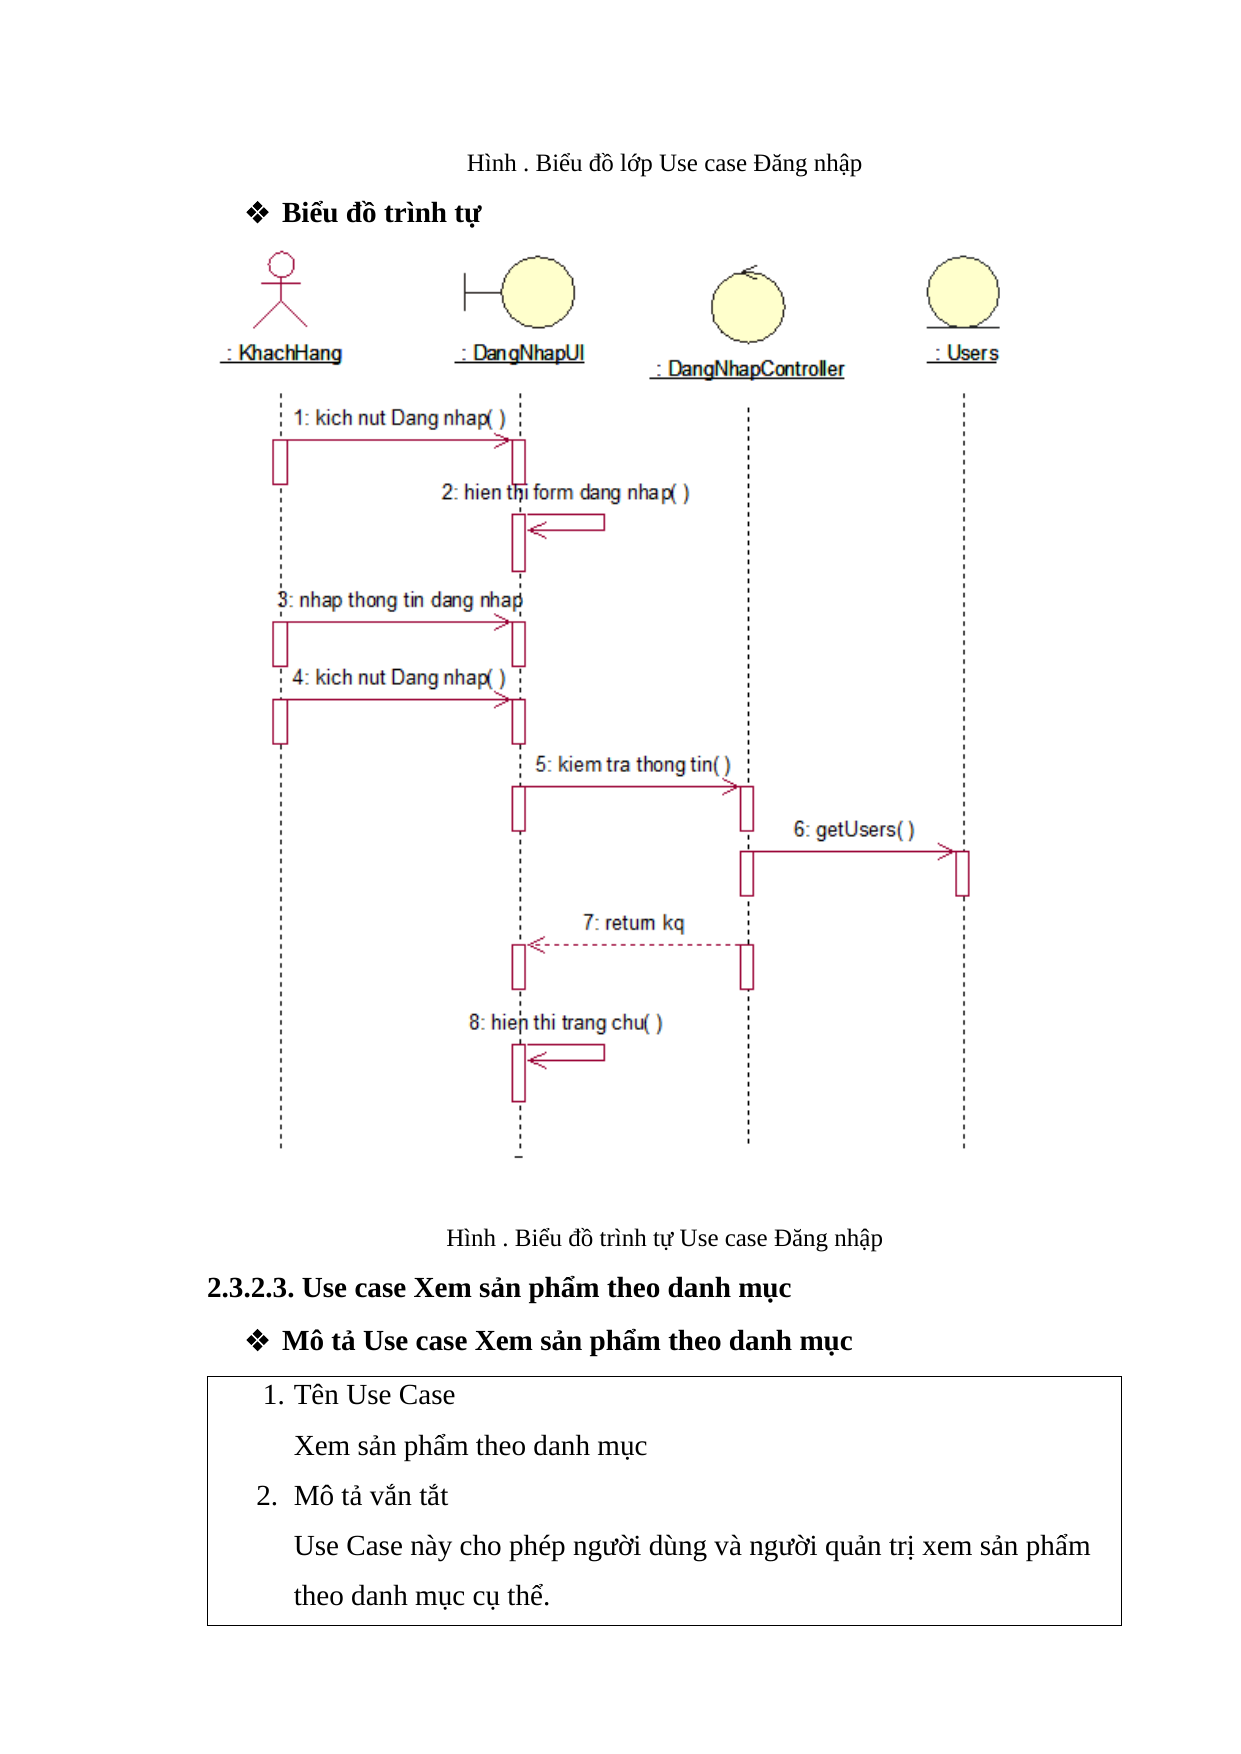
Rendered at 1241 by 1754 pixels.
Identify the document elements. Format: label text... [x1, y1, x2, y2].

text 2.3.2.3. Use case Xem sản phẩm theo danh mục [207, 1271, 1122, 1304]
list Biểu đồ trình tự [244, 195, 1122, 229]
text Hình . Biểu đồ lớp Use case Đăng nhập [207, 148, 1122, 176]
list Mô tả Use case Xem sản phẩm theo danh mục [244, 1323, 1122, 1357]
text Hình . Biểu đồ trình tự Use case Đăng nhập [207, 1223, 1122, 1252]
picture [206, 248, 1122, 1204]
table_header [208, 1377, 1121, 1625]
